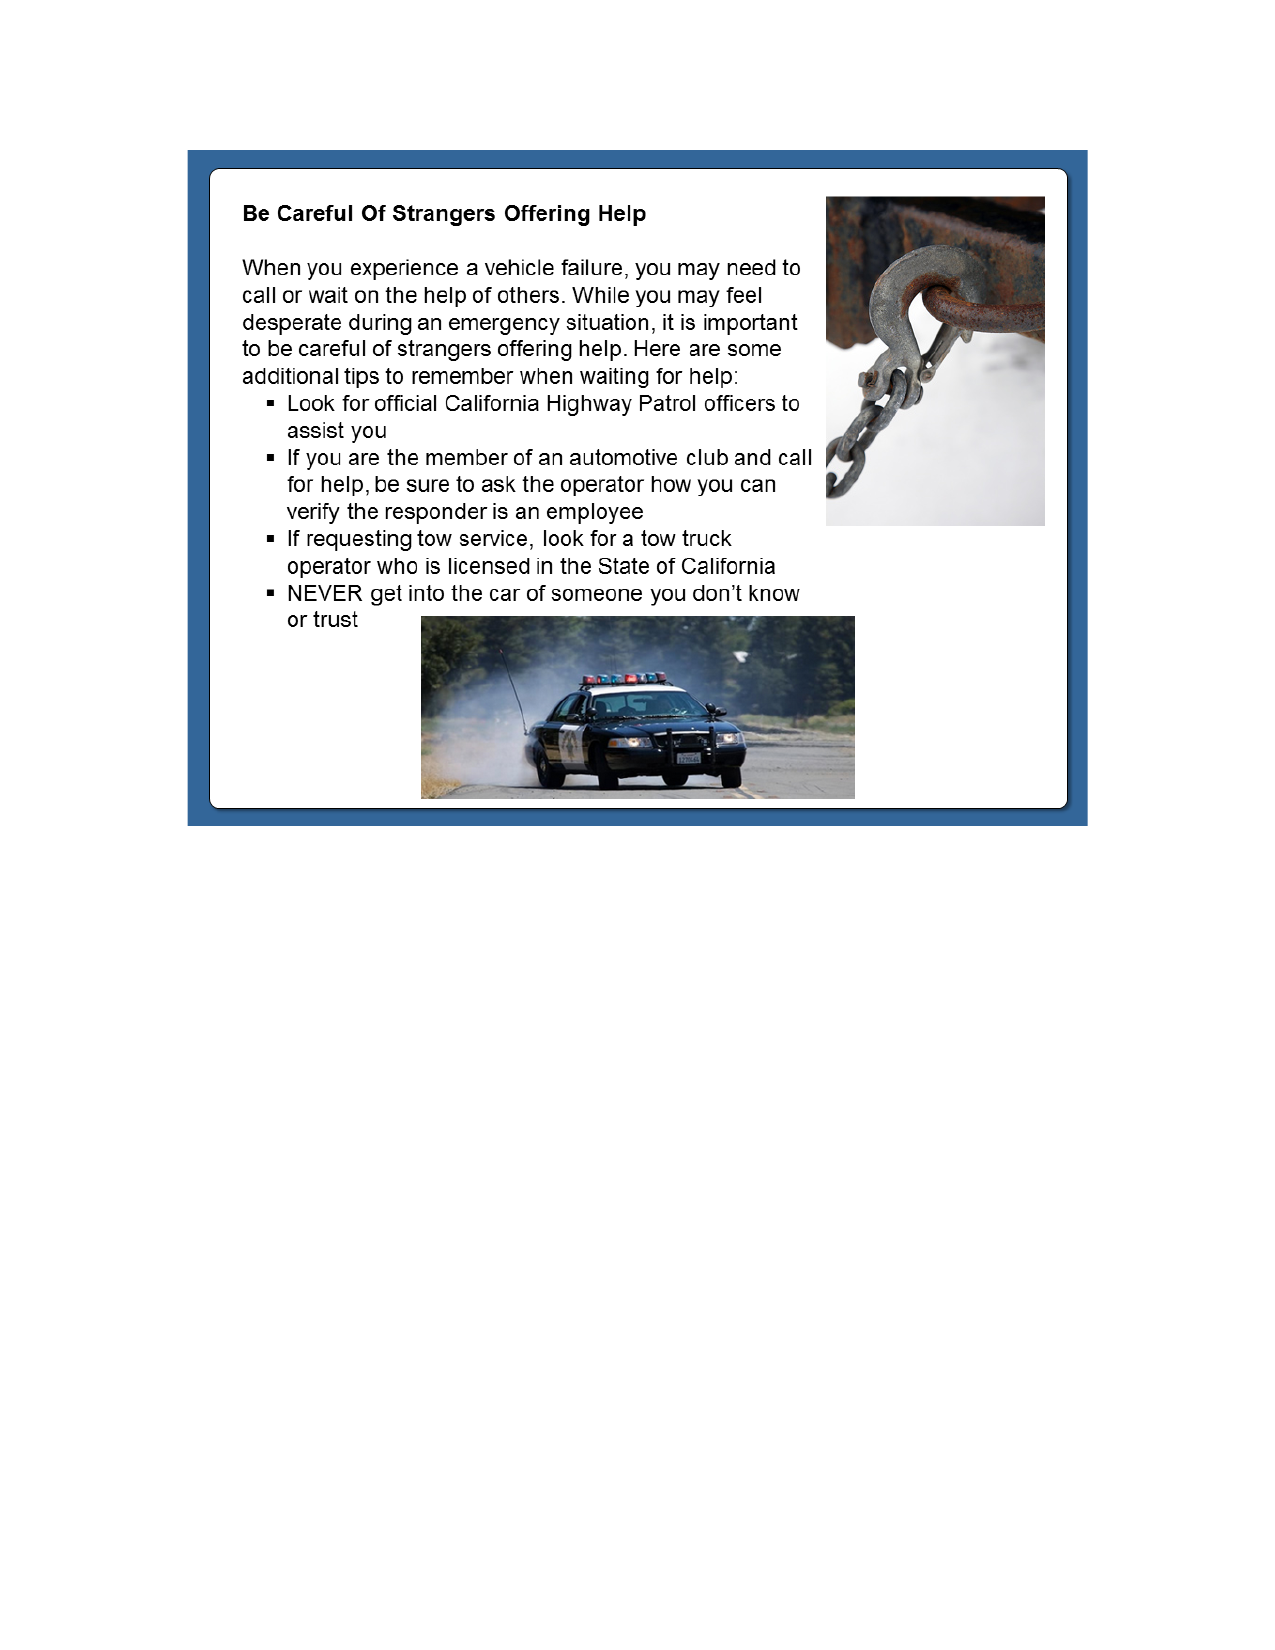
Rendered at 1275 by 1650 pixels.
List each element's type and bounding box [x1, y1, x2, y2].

picture [187, 150, 1088, 826]
